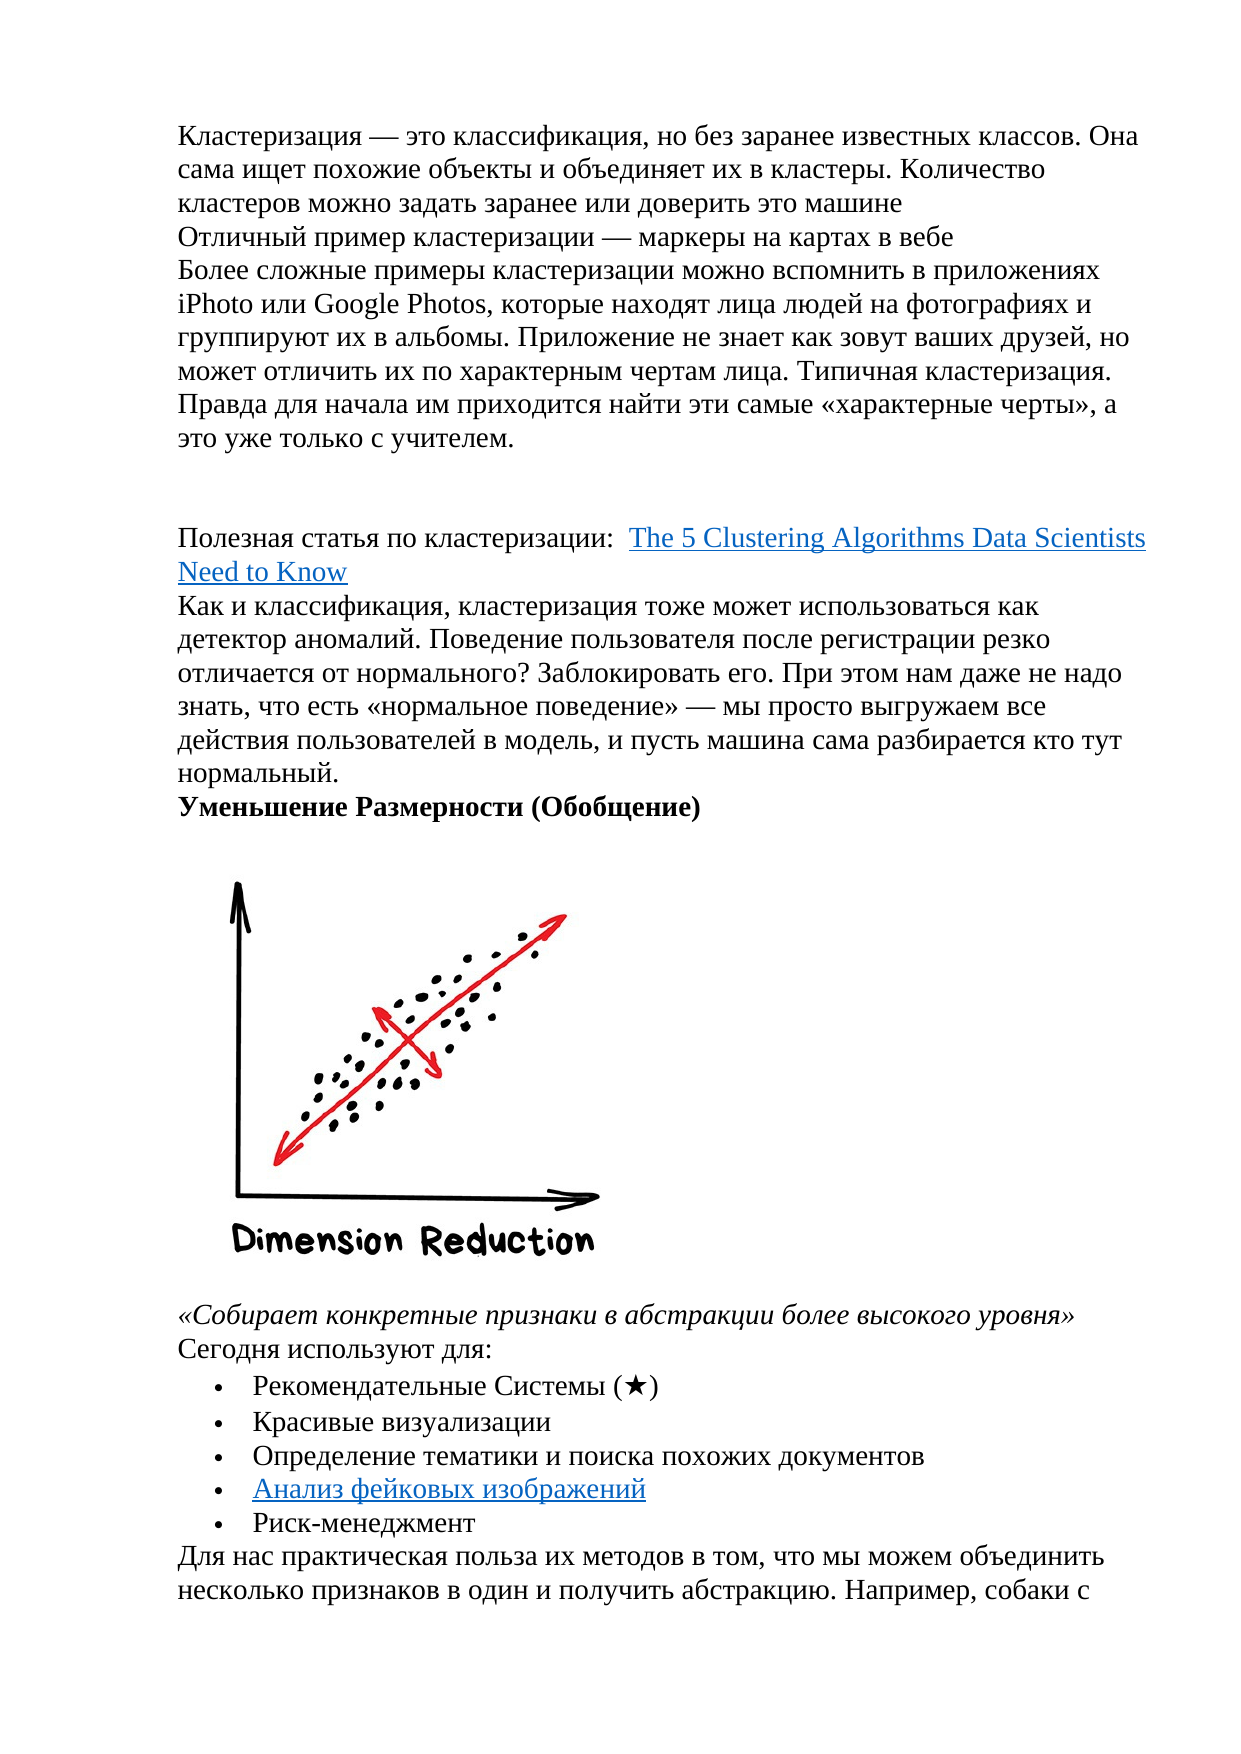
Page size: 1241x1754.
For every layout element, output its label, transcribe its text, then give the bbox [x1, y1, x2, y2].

text Как и классификация, кластеризация тоже может использоваться как детектор аномалий. Поведение пользователя после регистрации резко отличается от нормального? Заблокировать его. При этом нам даже не надо знать, что есть «нормальное поведение» — мы просто выгружаем все действия пользователей в модель, и пусть машина сама разбирается кто тут нормальный. [177, 588, 1152, 789]
text Отличный пример кластеризации — маркеры на картах в вебе [177, 219, 1152, 252]
text Полезная статья по кластеризации: The 5 Clustering Algorithms Data Scientists Need to Know [177, 521, 1152, 588]
list Анализ фейковых изображений [215, 1471, 1152, 1505]
text Правда для начала им приходится найти эти самые «характерные черты», а это уже только с учителем. [177, 386, 1152, 453]
list Красивые визуализации [215, 1404, 1152, 1438]
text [177, 1538, 1152, 1606]
picture [177, 822, 653, 1298]
list Рекомендательные Системы (★) [215, 1364, 1152, 1404]
list Риск-менеджмент [215, 1505, 1152, 1538]
text «Собирает конкретные признаки в абстракции более высокого уровня» [177, 1297, 1152, 1331]
text Кластеризация — это классификация, но без заранее известных классов. Она сама ищет похожие объекты и объединяет их в кластеры. Количество кластеров можно задать заранее или доверить это машине [177, 118, 1152, 219]
text Сегодня используют для: [177, 1331, 1152, 1364]
list Определение тематики и поиска похожих документов [215, 1438, 1152, 1471]
text Более сложные примеры кластеризации можно вспомнить в приложениях iPhoto или Google Photos, которые находят лица людей на фотографиях и группируют их в альбомы. Приложение не знает как зовут ваших друзей, но может отличить их по характерным чертам лица. Типичная кластеризация. [177, 252, 1152, 386]
text Уменьшение Размерности (Обобщение) [177, 789, 1152, 822]
